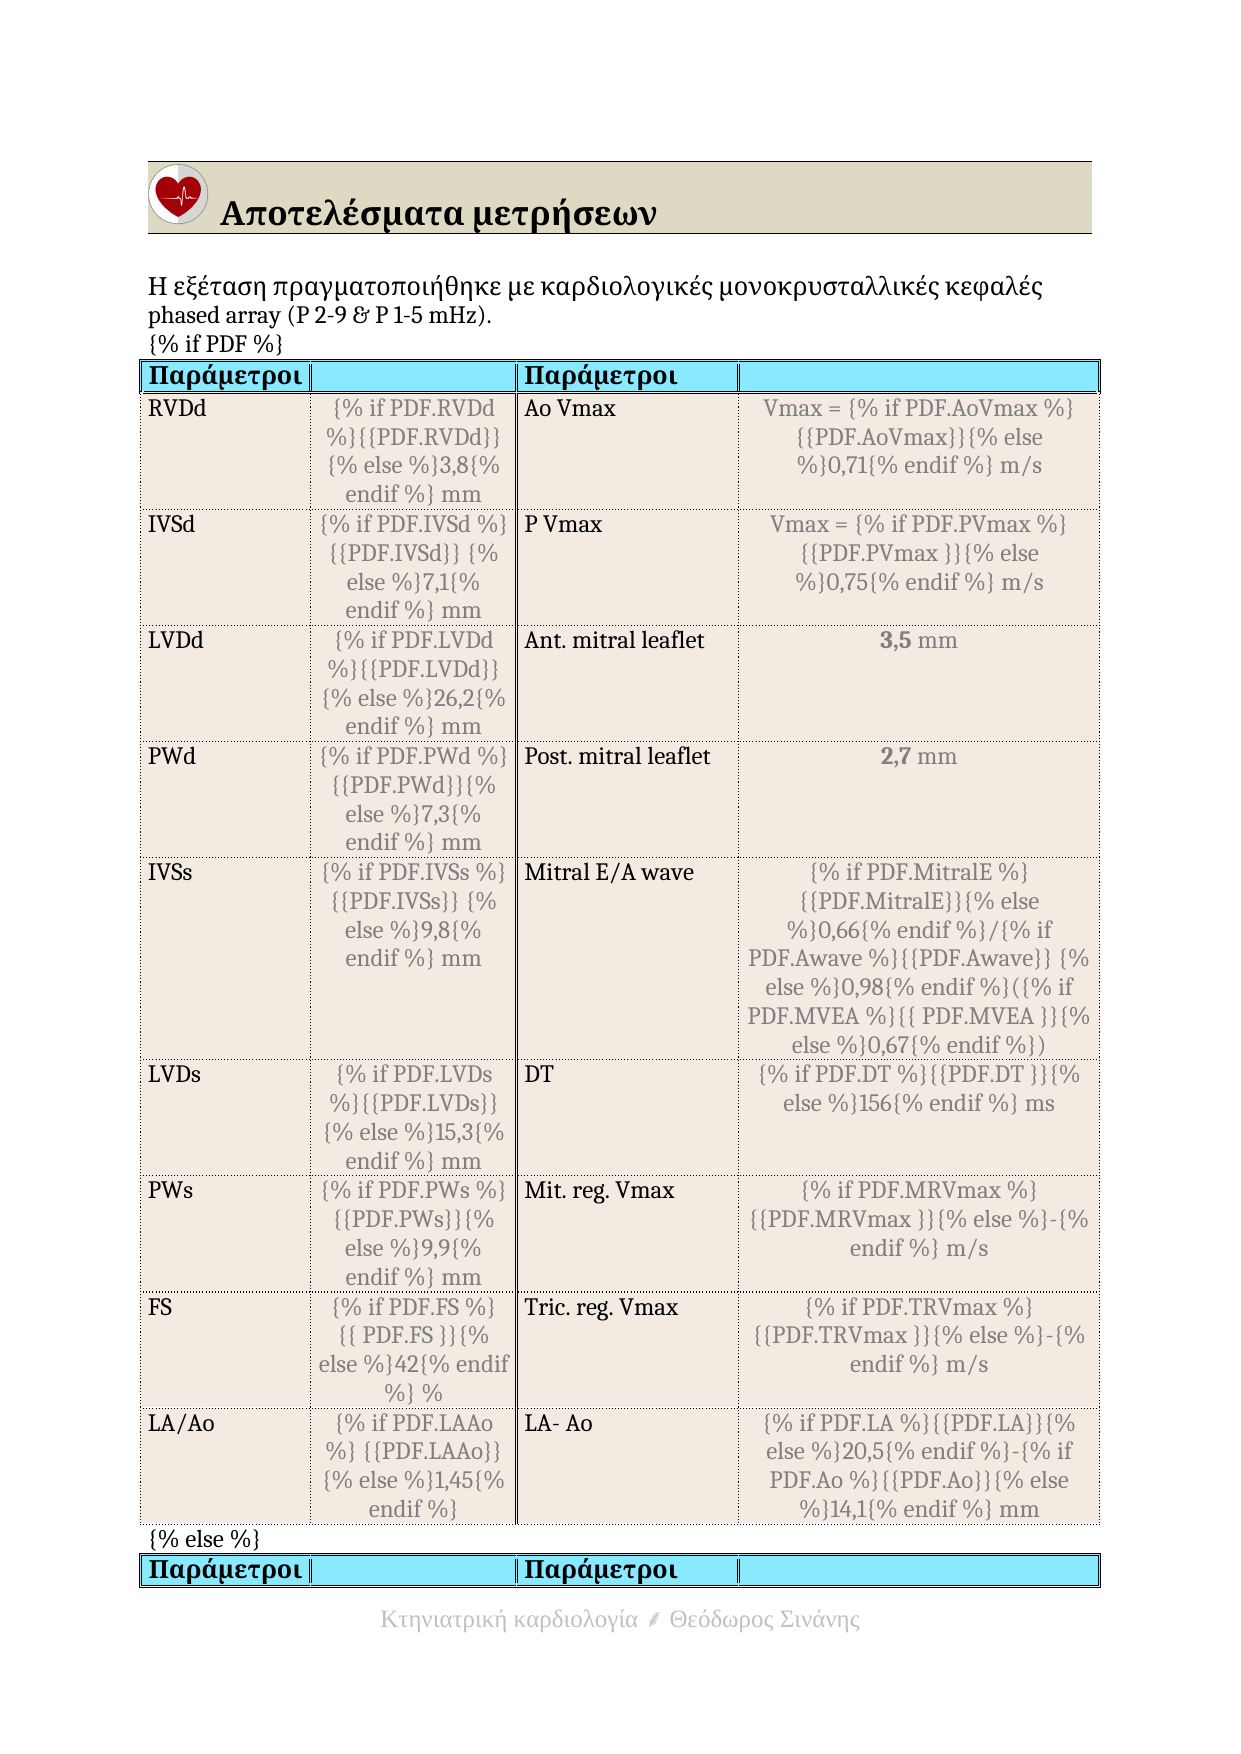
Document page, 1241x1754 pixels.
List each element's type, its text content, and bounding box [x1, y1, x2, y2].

text {% else %} [148, 1524, 1092, 1553]
table_header Παράμετροι [517, 1556, 738, 1585]
table_cell {% if PDF.IVSd %}{{PDF.IVSd}} {% else %}7,1{% endif %} mm [310, 509, 515, 625]
table_cell {% if PDF.LAAo %} {{PDF.LAAo}} {% else %}1,45{% endif %} [310, 1408, 515, 1523]
table_cell Mit. reg. Vmax [518, 1175, 738, 1291]
table_cell 3,5 mm [738, 625, 1100, 741]
table_cell Mitral E/A wave [518, 857, 738, 1059]
table_cell LVDs [140, 1059, 310, 1175]
table_cell IVSd [140, 509, 310, 625]
table_cell 2,7 mm [738, 741, 1100, 857]
table_cell LVDd [140, 625, 310, 741]
table_cell {% if PDF.LVDs %}{{PDF.LVDs}}{% else %}15,3{% endif %} mm [310, 1059, 515, 1175]
table_cell Vmax = {% if PDF.PVmax %}{{PDF.PVmax }}{% else %}0,75{% endif %} m/s [738, 509, 1100, 625]
table_cell {% if PDF.MitralE %}{{PDF.MitralE}}{% else %}0,66{% endif %}/{% if PDF.Awave %}{{PDF.Awave}} {% else %}0,98{% endif %}({% if PDF.MVEA %}{{ PDF.MVEA }}{% else %}0,67{% endif %}) [738, 857, 1100, 1059]
table_cell {% if PDF.RVDd %}{{PDF.RVDd}}{% else %}3,8{% endif %} mm [310, 394, 515, 509]
table_cell {% if PDF.MRVmax %}{{PDF.MRVmax }}{% else %}-{% endif %} m/s [738, 1175, 1100, 1291]
table_cell LA/Ao [140, 1408, 310, 1523]
table_cell {% if PDF.PWd %}{{PDF.PWd}}{% else %}7,3{% endif %} mm [310, 741, 515, 857]
table_cell FS [140, 1291, 310, 1407]
table_cell PWd [140, 741, 310, 857]
table_cell LA- Ao [518, 1408, 738, 1523]
table_header Παράμετροι [142, 362, 310, 391]
table_header [738, 362, 1098, 391]
table_cell Tric. reg. Vmax [518, 1291, 738, 1407]
table_cell {% if PDF.LVDd %}{{PDF.LVDd}} {% else %}26,2{% endif %} mm [310, 625, 515, 741]
table_cell {% if PDF.IVSs %}{{PDF.IVSs}} {% else %}9,8{% endif %} mm [310, 857, 515, 1059]
table_cell Ao Vmax [518, 394, 738, 509]
table_header [310, 1554, 517, 1585]
table_cell {% if PDF.DT %}{{PDF.DT }}{% else %}156{% endif %} ms [738, 1059, 1100, 1175]
table_header Παράμετροι [142, 1556, 310, 1585]
text Αποτελέσματα μετρήσεων [148, 162, 1092, 233]
table_cell RVDd [140, 391, 310, 509]
table_cell DT [518, 1059, 738, 1175]
table_cell {% if PDF.PWs %}{{PDF.PWs}}{% else %}9,9{% endif %} mm [310, 1175, 515, 1291]
text {% if PDF %} [148, 330, 1092, 359]
table_cell {% if PDF.FS %}{{ PDF.FS }}{% else %}42{% endif %} % [310, 1291, 515, 1407]
table_cell P Vmax [518, 509, 738, 625]
table_cell Ant. mitral leaflet [518, 625, 738, 741]
table_cell IVSs [140, 857, 310, 1059]
table_cell {% if PDF.TRVmax %}{{PDF.TRVmax }}{% else %}-{% endif %} m/s [738, 1291, 1100, 1407]
table_cell {% if PDF.LA %}{{PDF.LA}}{% else %}20,5{% endif %}-{% if PDF.Ao %}{{PDF.Ao}}{% else %}14,1{% endif %} mm [738, 1408, 1100, 1523]
table_cell Vmax = {% if PDF.AoVmax %}{{PDF.AoVmax}}{% else %}0,71{% endif %} m/s [738, 391, 1100, 509]
table_header [310, 360, 517, 391]
table_cell PWs [140, 1175, 310, 1291]
table_cell Post. mitral leaflet [518, 741, 738, 857]
table_header Παράμετροι [517, 362, 738, 391]
table_header [738, 1556, 1098, 1585]
picture [147, 164, 209, 225]
text Η εξέταση πραγματοποιήθηκε με καρδιολογικές μονοκρυσταλλικές κεφαλές phased array (P 2-9 & P 1-5 mHz). [148, 273, 1092, 330]
